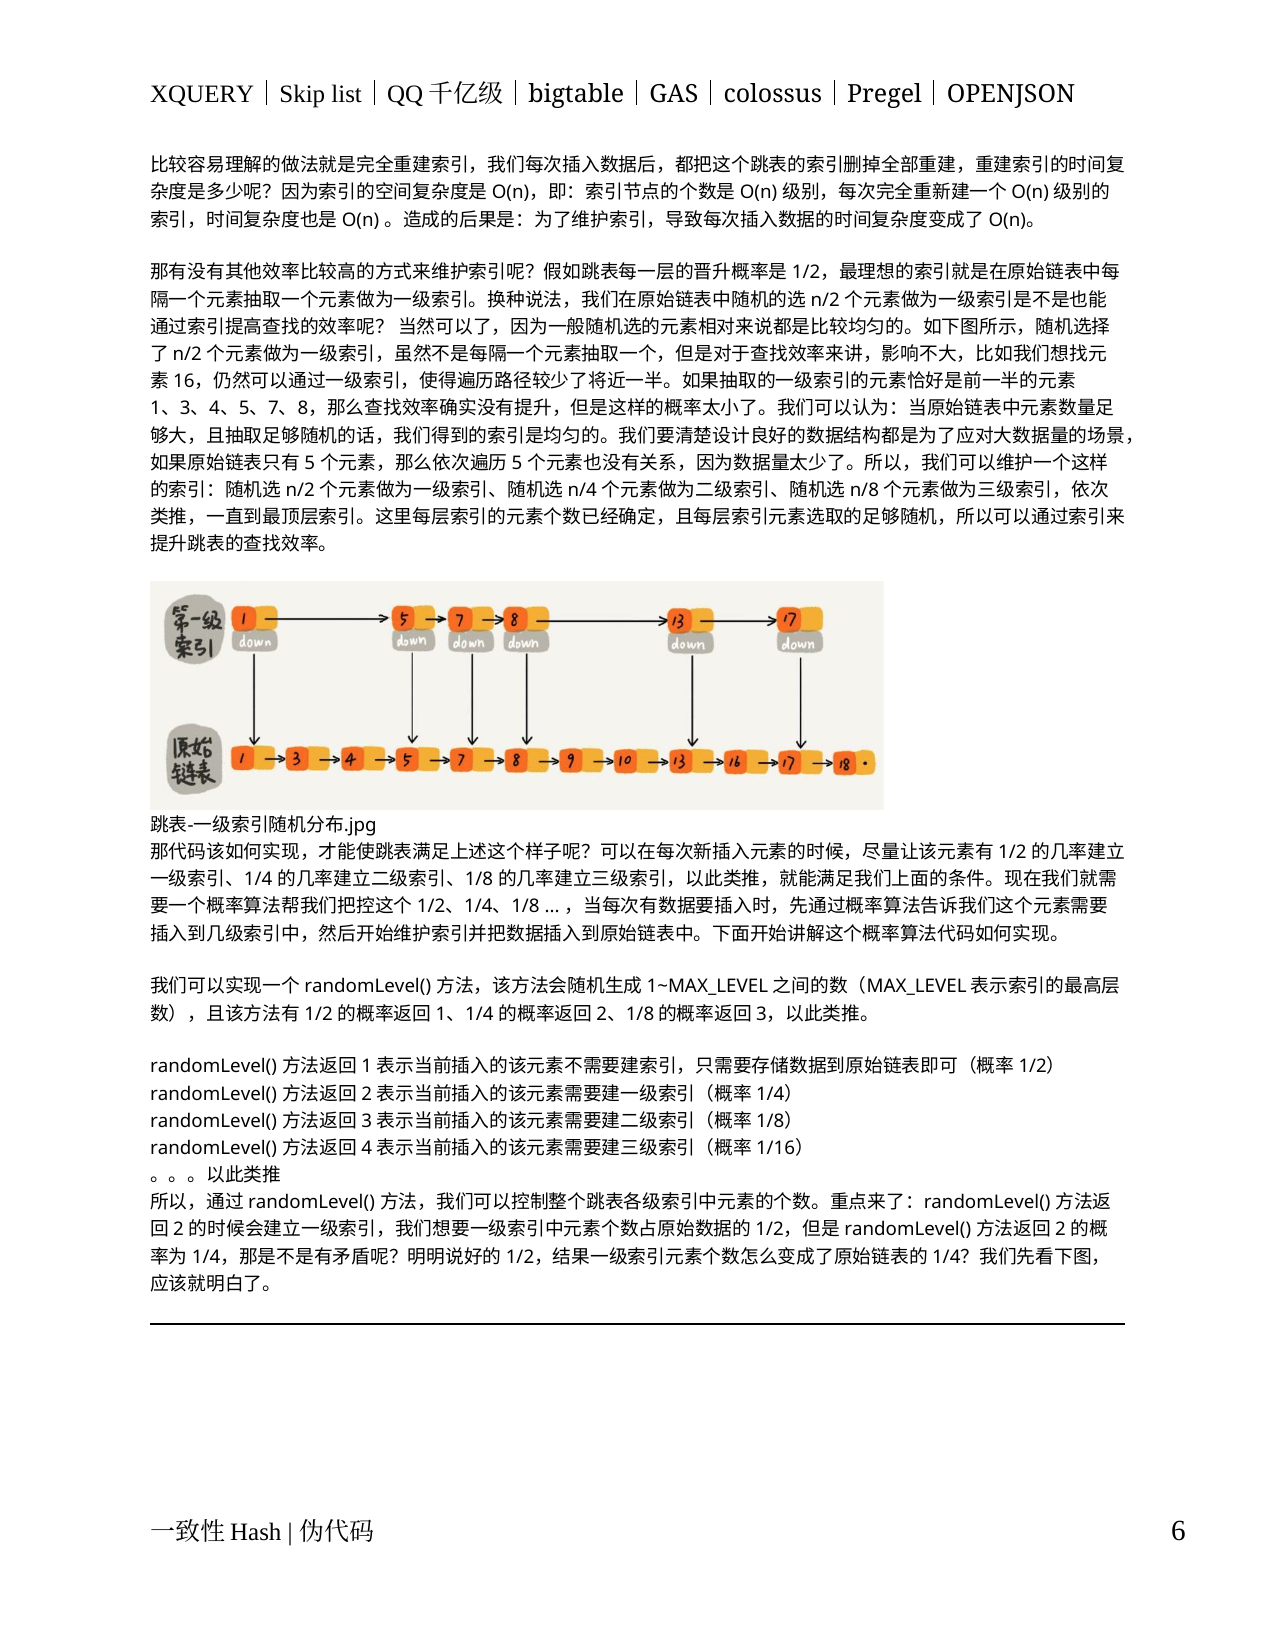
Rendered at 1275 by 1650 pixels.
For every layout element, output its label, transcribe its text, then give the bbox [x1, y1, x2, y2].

text 我们可以实现一个 randomLevel() 方法，该方法会随机生成 1~MAX_LEVEL 之间的数（MAX_LEVEL表示索引的最高层数），且该方法有 1/2 的概率返回 1、1/4 的概率返回 2、1/8的概率返回 3，以此类推。 [150, 971, 1125, 1025]
text 比较容易理解的做法就是完全重建索引，我们每次插入数据后，都把这个跳表的索引删掉全部重建，重建索引的时间复杂度是多少呢？因为索引的空间复杂度是 O(n)，即：索引节点的个数是 O(n) 级别，每次完全重新建一个 O(n) 级别的索引，时间复杂度也是 O(n) 。造成的后果是：为了维护索引，导致每次插入数据的时间复杂度变成了 O(n)。 [150, 150, 1125, 232]
text 那有没有其他效率比较高的方式来维护索引呢？假如跳表每一层的晋升概率是 1/2，最理想的索引就是在原始链表中每隔一个元素抽取一个元素做为一级索引。换种说法，我们在原始链表中随机的选 n/2 个元素做为一级索引是不是也能通过索引提高查找的效率呢？ 当然可以了，因为一般随机选的元素相对来说都是比较均匀的。如下图所示，随机选择了n/2 个元素做为一级索引，虽然不是每隔一个元素抽取一个，但是对于查找效率来讲，影响不大，比如我们想找元素 16，仍然可以通过一级索引，使得遍历路径较少了将近一半。如果抽取的一级索引的元素恰好是前一半的元素 1、3、4、5、7、8，那么查找效率确实没有提升，但是这样的概率太小了。我们可以认为：当原始链表中元素数量足够大，且抽取足够随机的话，我们得到的索引是均匀的。我们要清楚设计良好的数据结构都是为了应对大数据量的场景，如果原始链表只有 5 个元素，那么依次遍历 5 个元素也没有关系，因为数据量太少了。所以，我们可以维护一个这样的索引：随机选 n/2 个元素做为一级索引、随机选 n/4 个元素做为二级索引、随机选 n/8 个元素做为三级索引，依次类推，一直到最顶层索引。这里每层索引的元素个数已经确定，且每层索引元素选取的足够随机，所以可以通过索引来提升跳表的查找效率。 [150, 257, 1125, 556]
text randomLevel() 方法返回 4 表示当前插入的该元素需要建三级索引（概率 1/16） [150, 1132, 1125, 1160]
text 跳表-一级索引随机分布.jpg [150, 809, 1125, 837]
text randomLevel() 方法返回 3 表示当前插入的该元素需要建二级索引（概率 1/8） [150, 1105, 1125, 1132]
picture [150, 581, 884, 810]
text randomLevel() 方法返回 2 表示当前插入的该元素需要建一级索引（概率 1/4） [150, 1078, 1125, 1105]
text 。。。以此类推 [150, 1160, 1125, 1187]
text 所以，通过 randomLevel() 方法，我们可以控制整个跳表各级索引中元素的个数。重点来了：randomLevel() 方法返回 2 的时候会建立一级索引，我们想要一级索引中元素个数占原始数据的 1/2，但是 randomLevel() 方法返回 2 的概率为 1/4，那是不是有矛盾呢？明明说好的 1/2，结果一级索引元素个数怎么变成了原始链表的 1/4？我们先看下图，应该就明白了。 [150, 1187, 1125, 1296]
text 那代码该如何实现，才能使跳表满足上述这个样子呢？可以在每次新插入元素的时候，尽量让该元素有 1/2 的几率建立一级索引、1/4 的几率建立二级索引、1/8 的几率建立三级索引，以此类推，就能满足我们上面的条件。现在我们就需要一个概率算法帮我们把控这个 1/2、1/4、1/8 ... ，当每次有数据要插入时，先通过概率算法告诉我们这个元素需要插入到几级索引中，然后开始维护索引并把数据插入到原始链表中。下面开始讲解这个概率算法代码如何实现。 [150, 837, 1125, 946]
text randomLevel() 方法返回 1 表示当前插入的该元素不需要建索引，只需要存储数据到原始链表即可（概率 1/2） [150, 1051, 1125, 1078]
